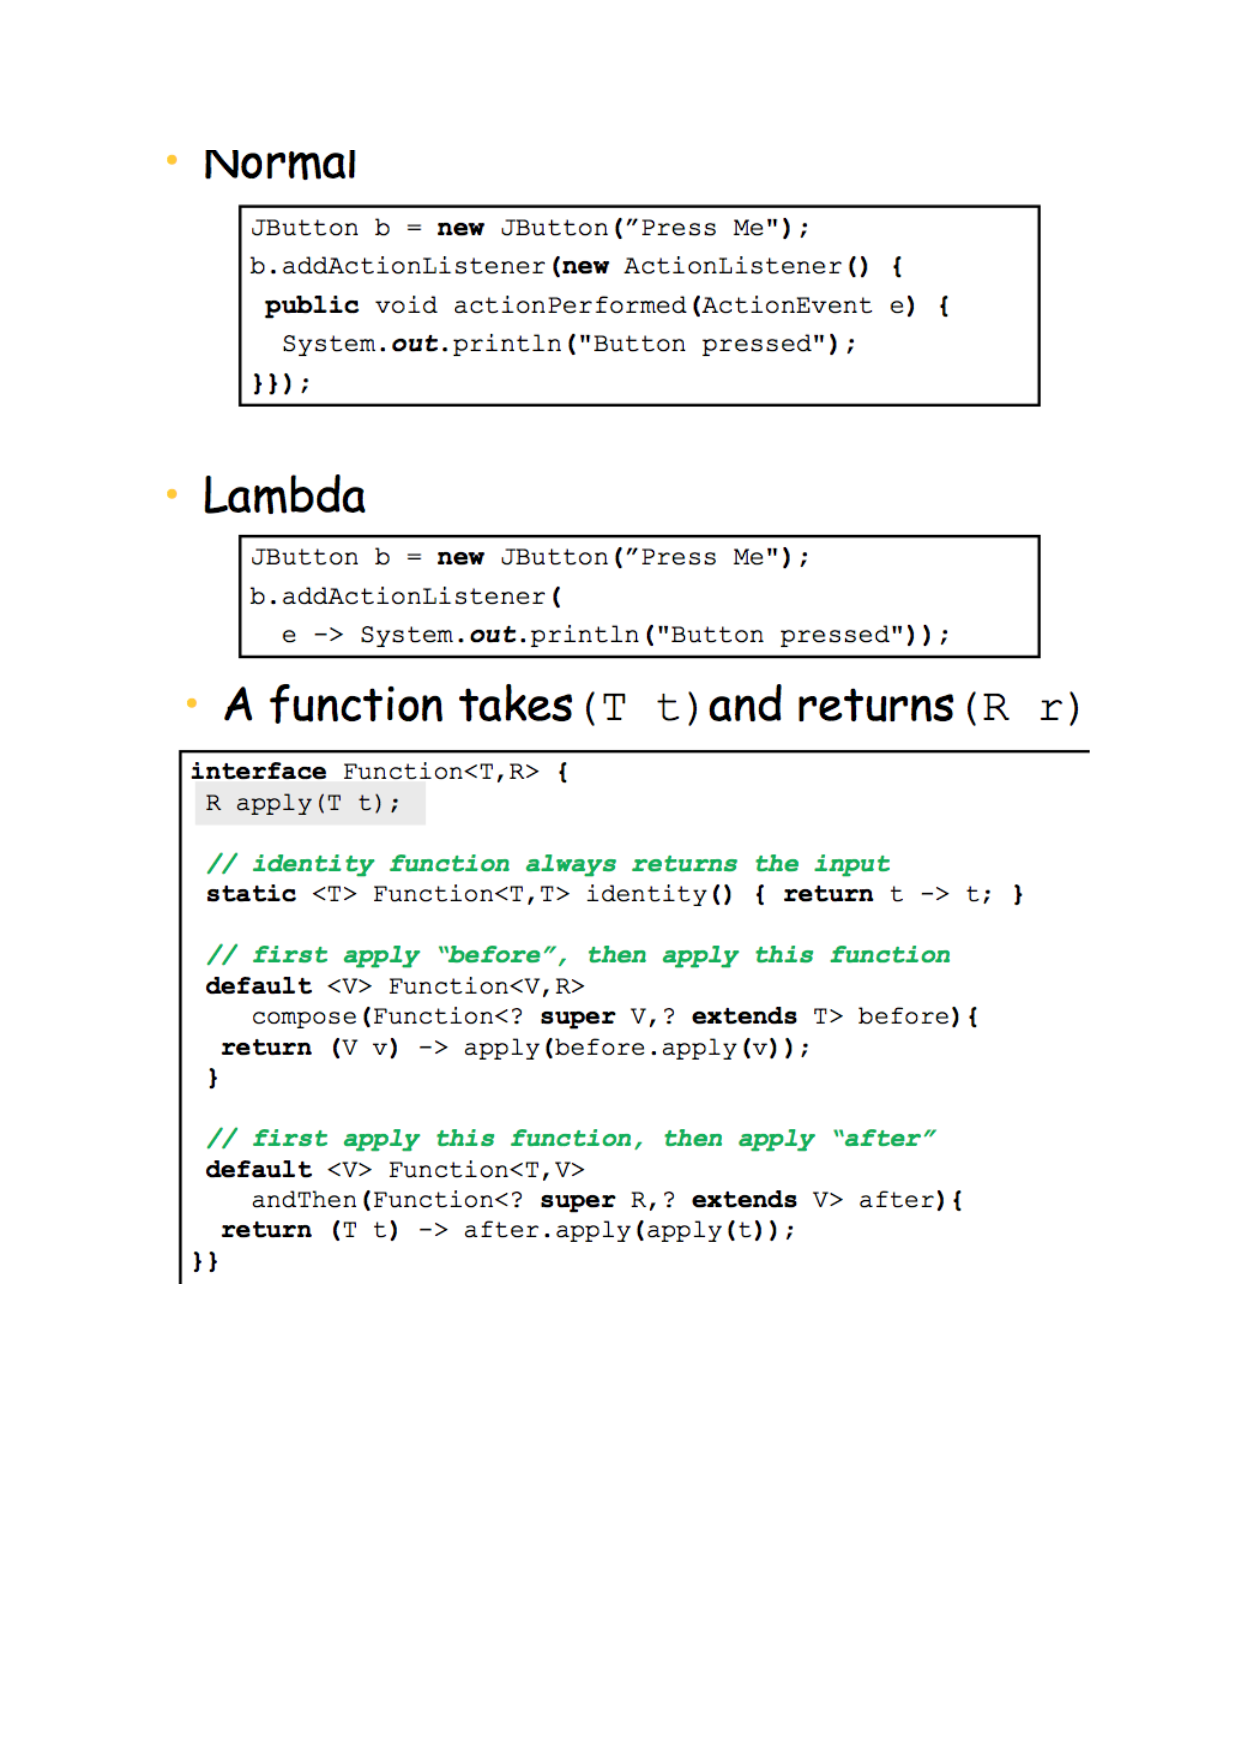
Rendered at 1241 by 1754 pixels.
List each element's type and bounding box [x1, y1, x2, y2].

picture [150, 150, 1090, 1284]
